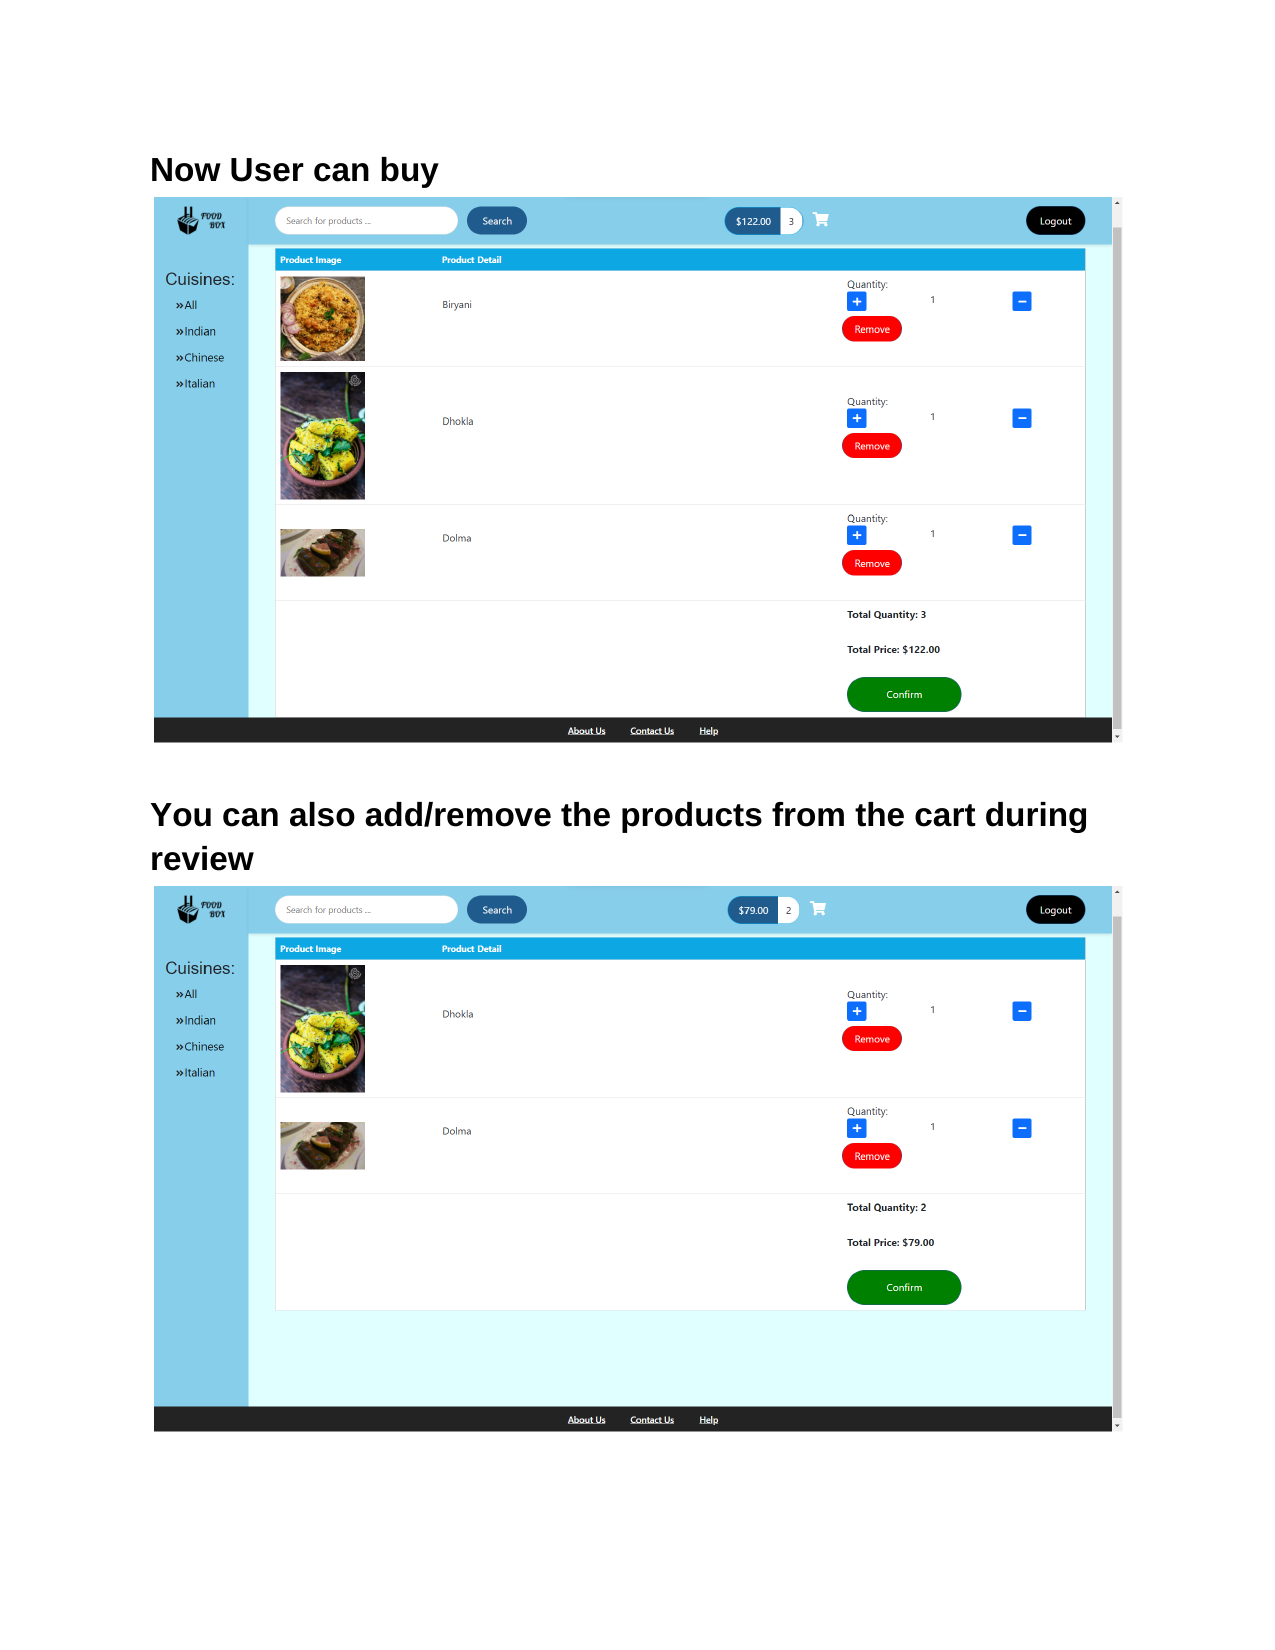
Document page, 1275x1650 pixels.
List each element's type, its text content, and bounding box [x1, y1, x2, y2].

text You can also add/remove the products from the cart during review [150, 795, 1125, 882]
text Now User can buy [150, 150, 1125, 193]
picture [150, 882, 1125, 1435]
picture [150, 193, 1125, 746]
